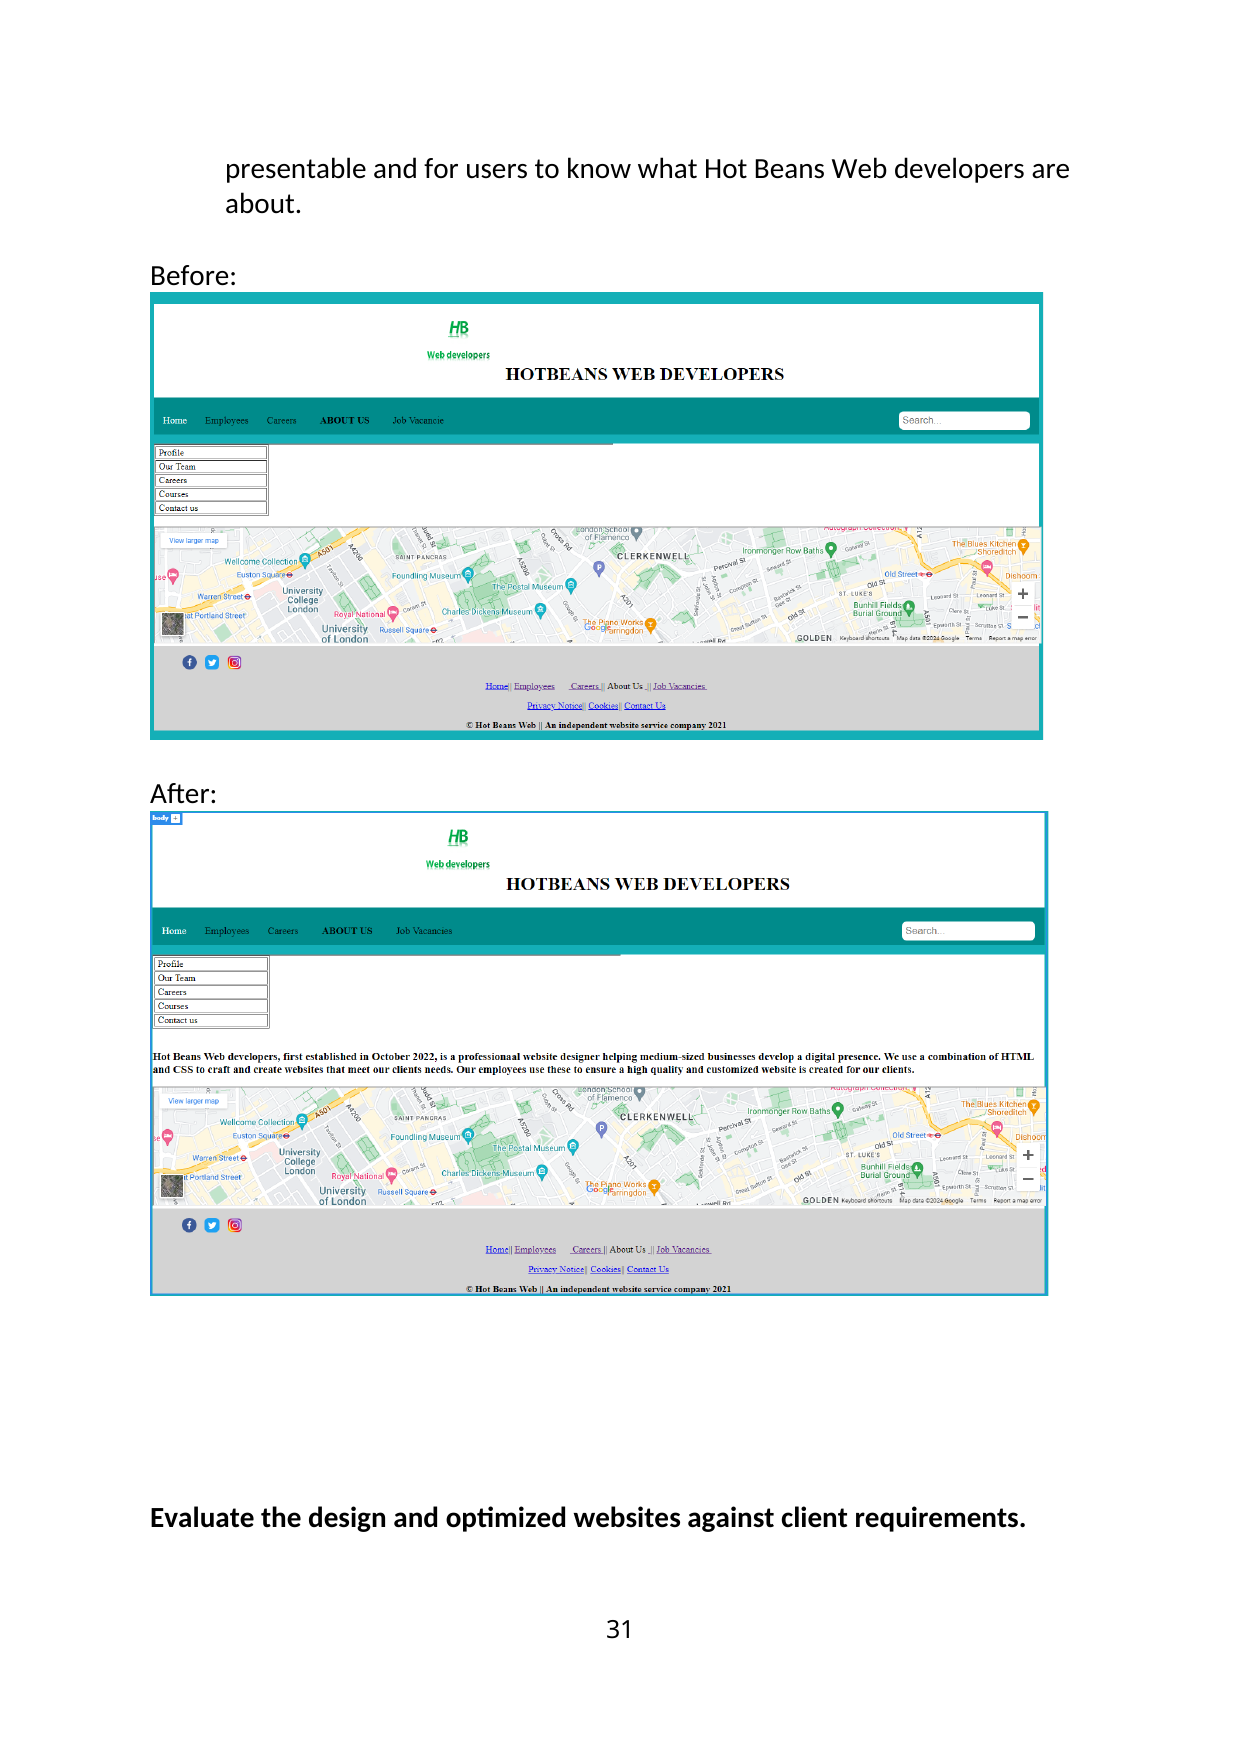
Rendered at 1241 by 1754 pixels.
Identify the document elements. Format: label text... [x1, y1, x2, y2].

text After: [150, 775, 1090, 811]
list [187, 150, 1090, 221]
text Evaluate the design and optimized websites against client requirements. [150, 1499, 1090, 1534]
text Before: [150, 257, 1090, 292]
picture [150, 810, 1049, 1296]
picture [150, 292, 1044, 740]
